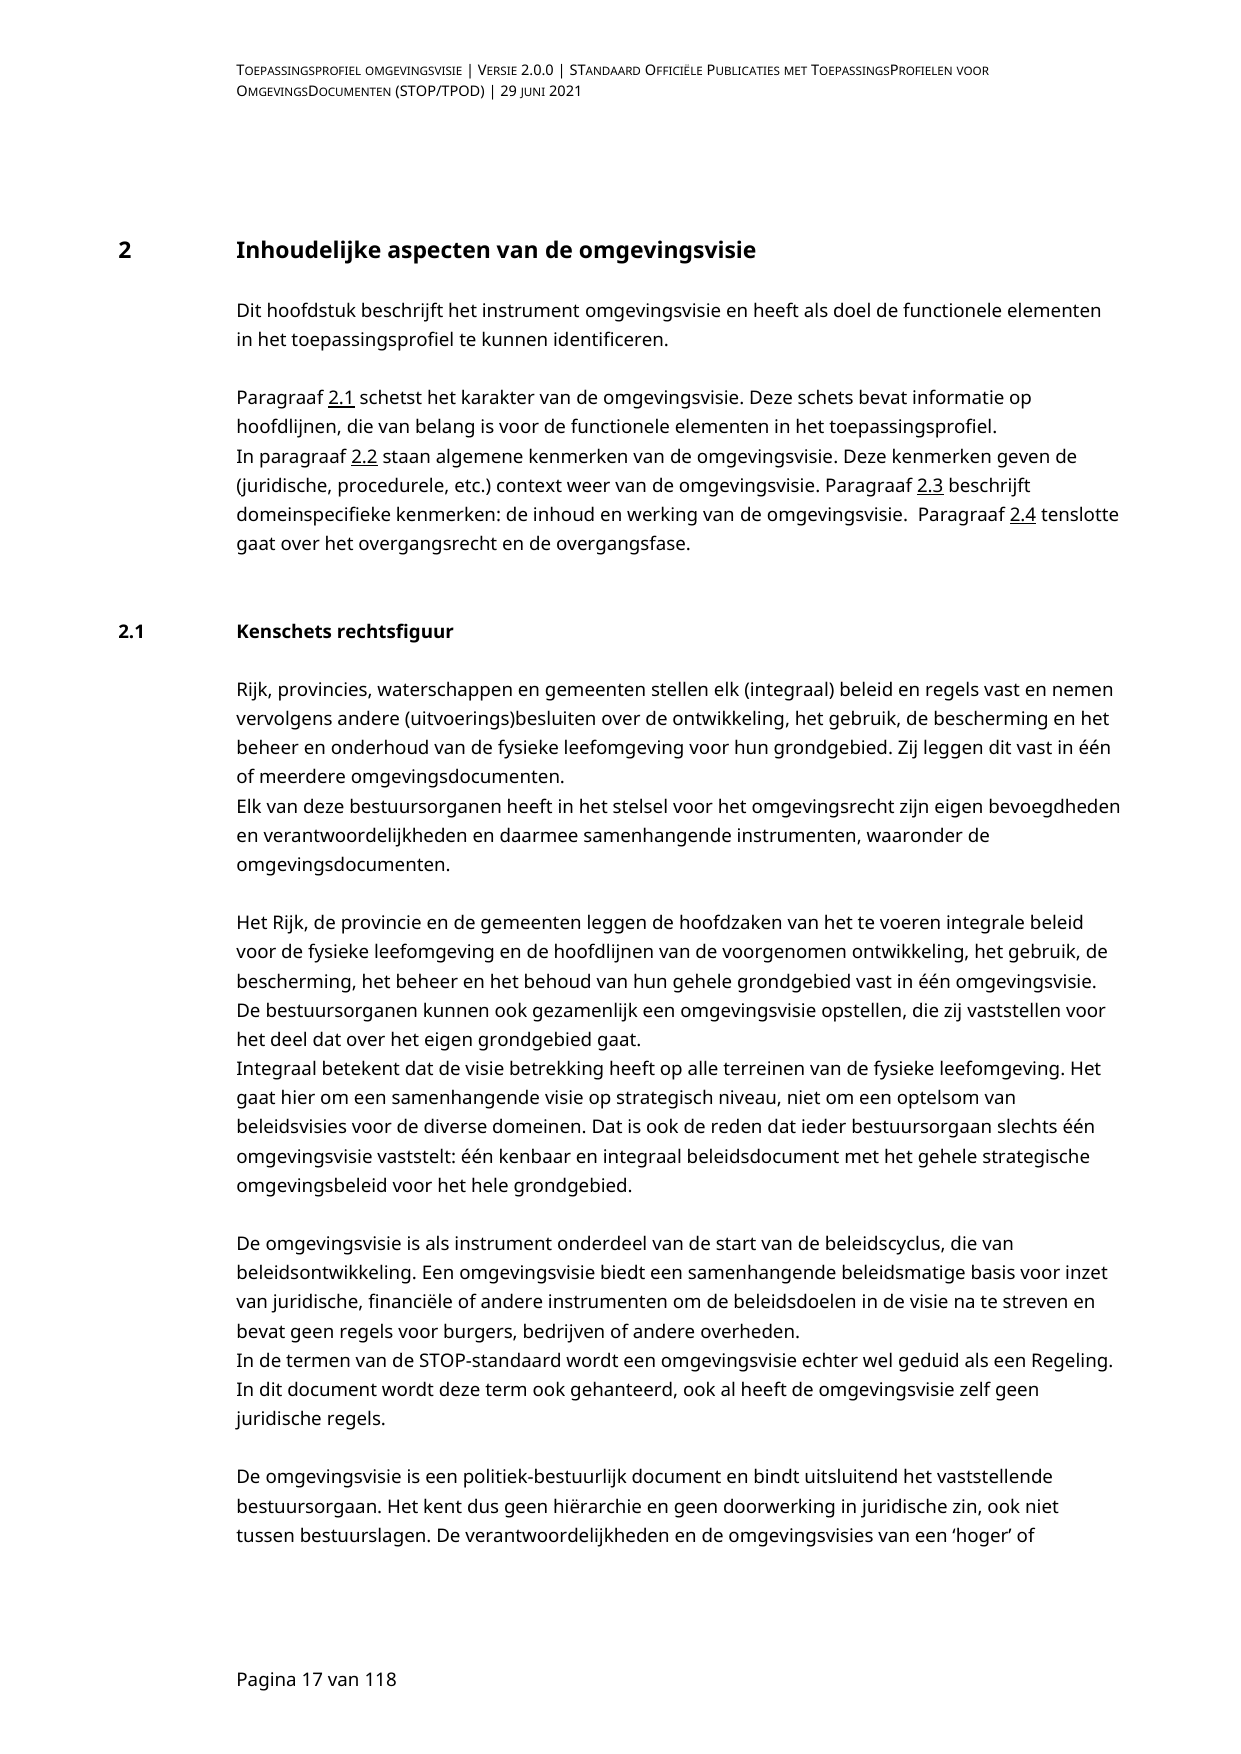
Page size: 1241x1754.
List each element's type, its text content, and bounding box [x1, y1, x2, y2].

text Het Rijk, de provincie en de gemeenten leggen de hoofdzaken van het te voeren integrale beleid voor de fysieke leefomgeving en de hoofdlijnen van de voorgenomen ontwikkeling, het gebruik, de bescherming, het beheer en het behoud van hun gehele grondgebied vast in één omgevingsvisie. De bestuursorganen kunnen ook gezamenlijk een omgevingsvisie opstellen, die zij vaststellen voor het deel dat over het eigen grondgebied gaat. [236, 906, 1122, 1052]
text Integraal betekent dat de visie betrekking heeft op alle terreinen van de fysieke leefomgeving. Het gaat hier om een samenhangende visie op strategisch niveau, niet om een optelsom van beleidsvisies voor de diverse domeinen. Dat is ook de reden dat ieder bestuursorgaan slechts één omgevingsvisie vaststelt: één kenbaar en integraal beleidsdocument met het gehele strategische omgevingsbeleid voor het hele grondgebied. [236, 1052, 1122, 1198]
text De omgevingsvisie is als instrument onderdeel van de start van de beleidscyclus, die van beleidsontwikkeling. Een omgevingsvisie biedt een samenhangende beleidsmatige basis voor inzet van juridische, financiële of andere instrumenten om de beleidsdoelen in de visie na te streven en bevat geen regels voor burgers, bedrijven of andere overheden. [236, 1227, 1122, 1344]
text Dit hoofdstuk beschrijft het instrument omgevingsvisie en heeft als doel de functionele elementen in het toepassingsprofiel te kunnen identificeren. [236, 294, 1122, 352]
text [236, 1461, 1122, 1548]
text Rijk, provincies, waterschappen en gemeenten stellen elk (integraal) beleid en regels vast en nemen vervolgens andere (uitvoerings)besluiten over de ontwikkeling, het gebruik, de bescherming en het beheer en onderhoud van de fysieke leefomgeving voor hun grondgebied. Zij leggen dit vast in één of meerdere omgevingsdocumenten. [236, 673, 1122, 790]
subtitle Kenschets rechtsfiguur [118, 615, 1122, 644]
text Paragraaf 2.1 schetst het karakter van de omgevingsvisie. Deze schets bevat informatie op hoofdlijnen, die van belang is voor de functionele elementen in het toepassingsprofiel. [236, 381, 1122, 440]
text In de termen van de STOP-standaard wordt een omgevingsvisie echter wel geduid als een Regeling. In dit document wordt deze term ook gehanteerd, ook al heeft de omgevingsvisie zelf geen juridische regels. [236, 1344, 1122, 1431]
text Elk van deze bestuursorganen heeft in het stelsel voor het omgevingsrecht zijn eigen bevoegdheden en verantwoordelijkheden en daarmee samenhangende instrumenten, waaronder de omgevingsdocumenten. [236, 790, 1122, 877]
text In paragraaf 2.2 staan algemene kenmerken van de omgevingsvisie. Deze kenmerken geven de (juridische, procedurele, etc.) context weer van de omgevingsvisie. Paragraaf 2.3 beschrijft domeinspecifieke kenmerken: de inhoud en werking van de omgevingsvisie. Paragraaf 2.4 tenslotte gaat over het overgangsrecht en de overgangsfase. [236, 440, 1122, 556]
subtitle Inhoudelijke aspecten van de omgevingsvisie [118, 236, 1122, 265]
